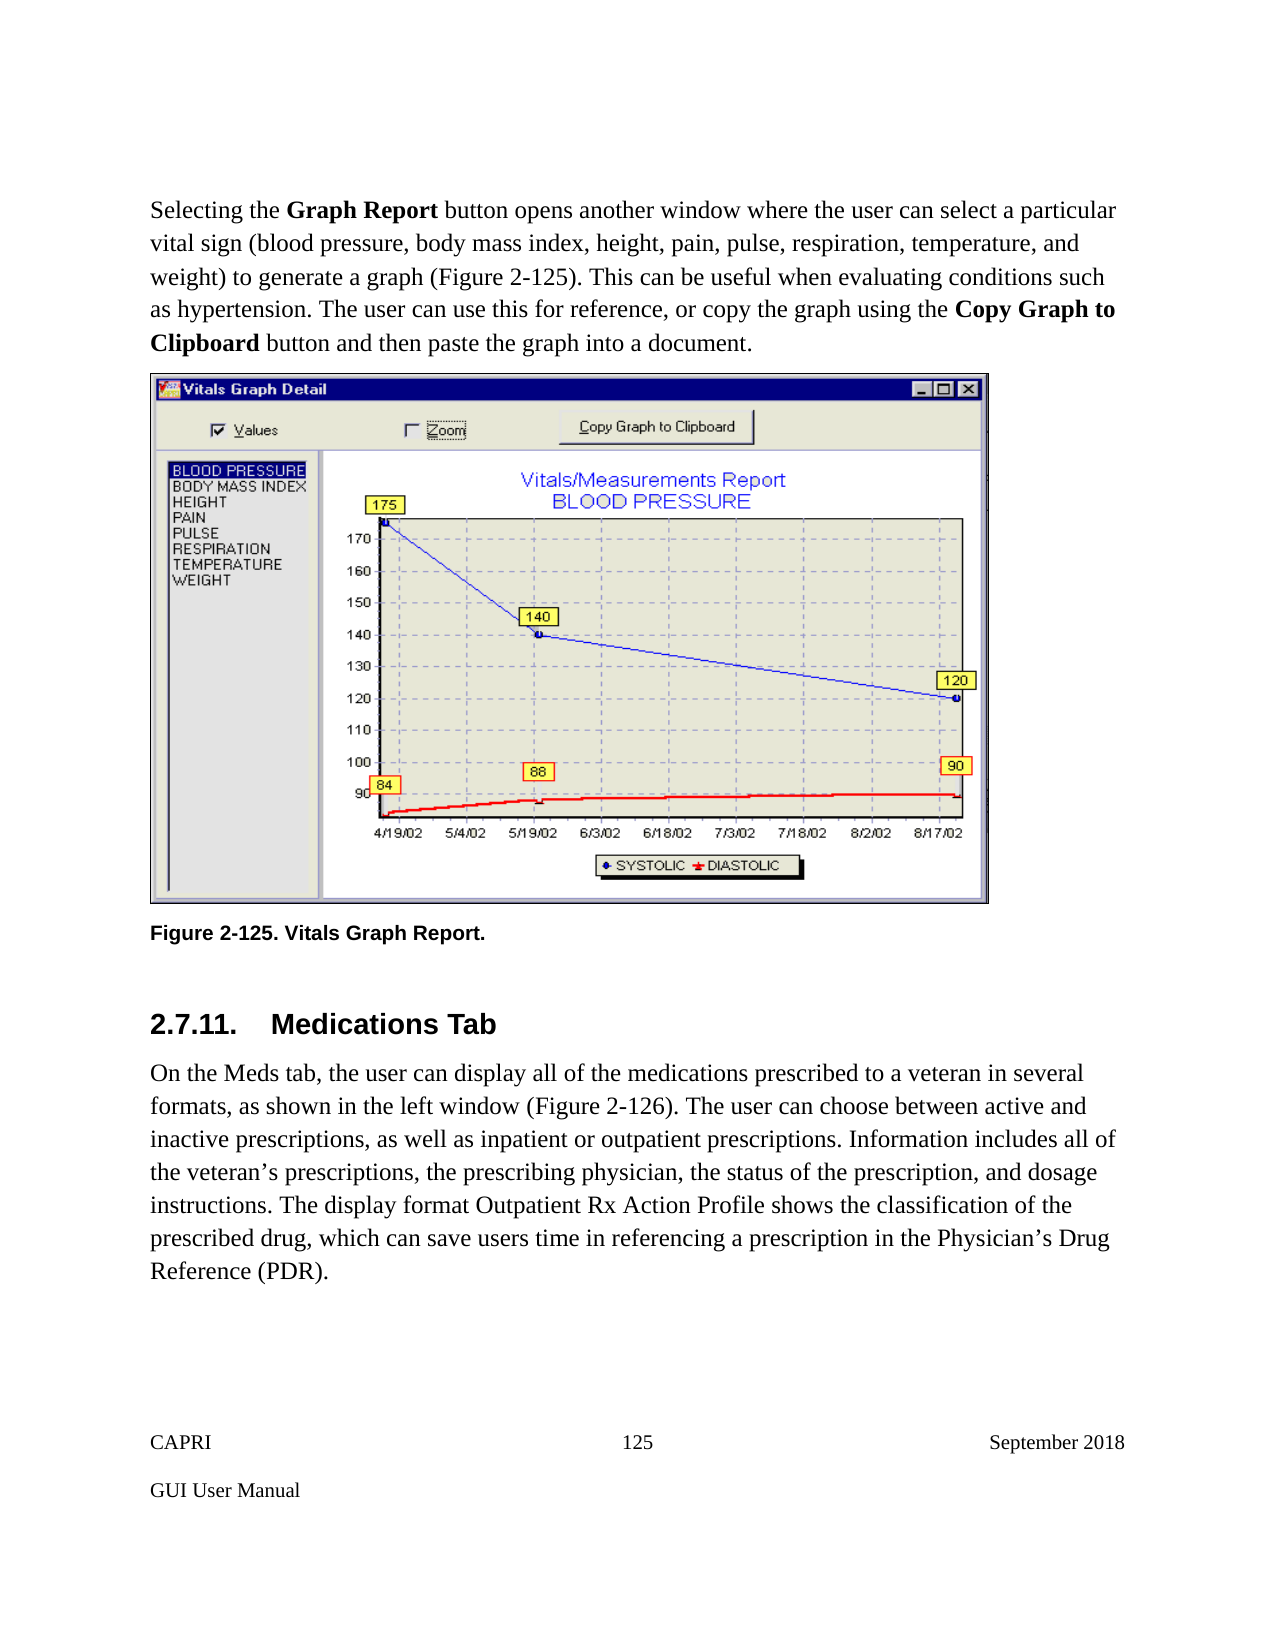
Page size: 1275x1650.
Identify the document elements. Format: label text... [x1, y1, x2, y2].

subtitle Medications Tab [150, 1007, 1125, 1040]
picture [151, 374, 988, 903]
